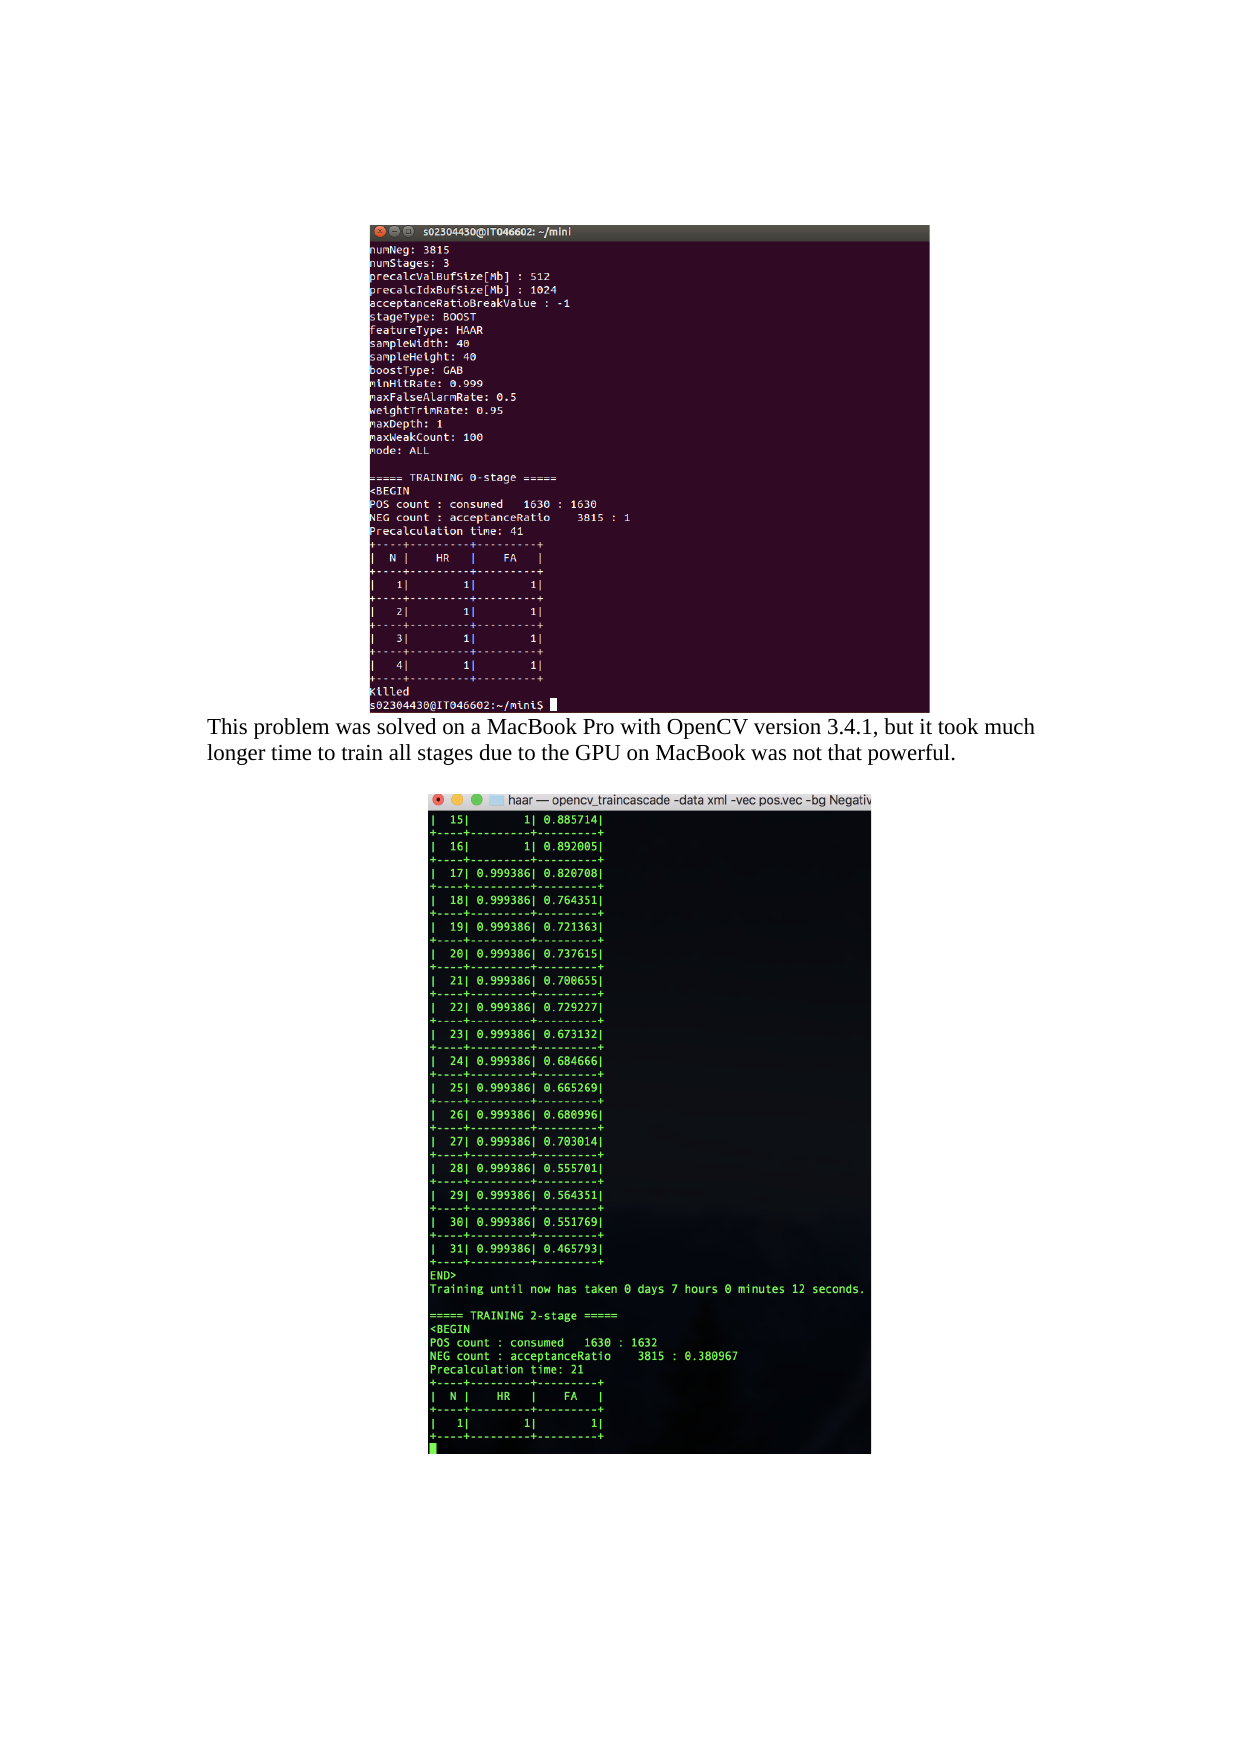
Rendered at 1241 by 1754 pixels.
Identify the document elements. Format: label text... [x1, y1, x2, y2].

text This problem was solved on a MacBook Pro with OpenCV version 3.4.1, but it took much longer time to train all stages due to the GPU on MacBook was not that powerful. [207, 713, 1092, 766]
picture [369, 225, 930, 713]
picture [428, 794, 872, 1454]
